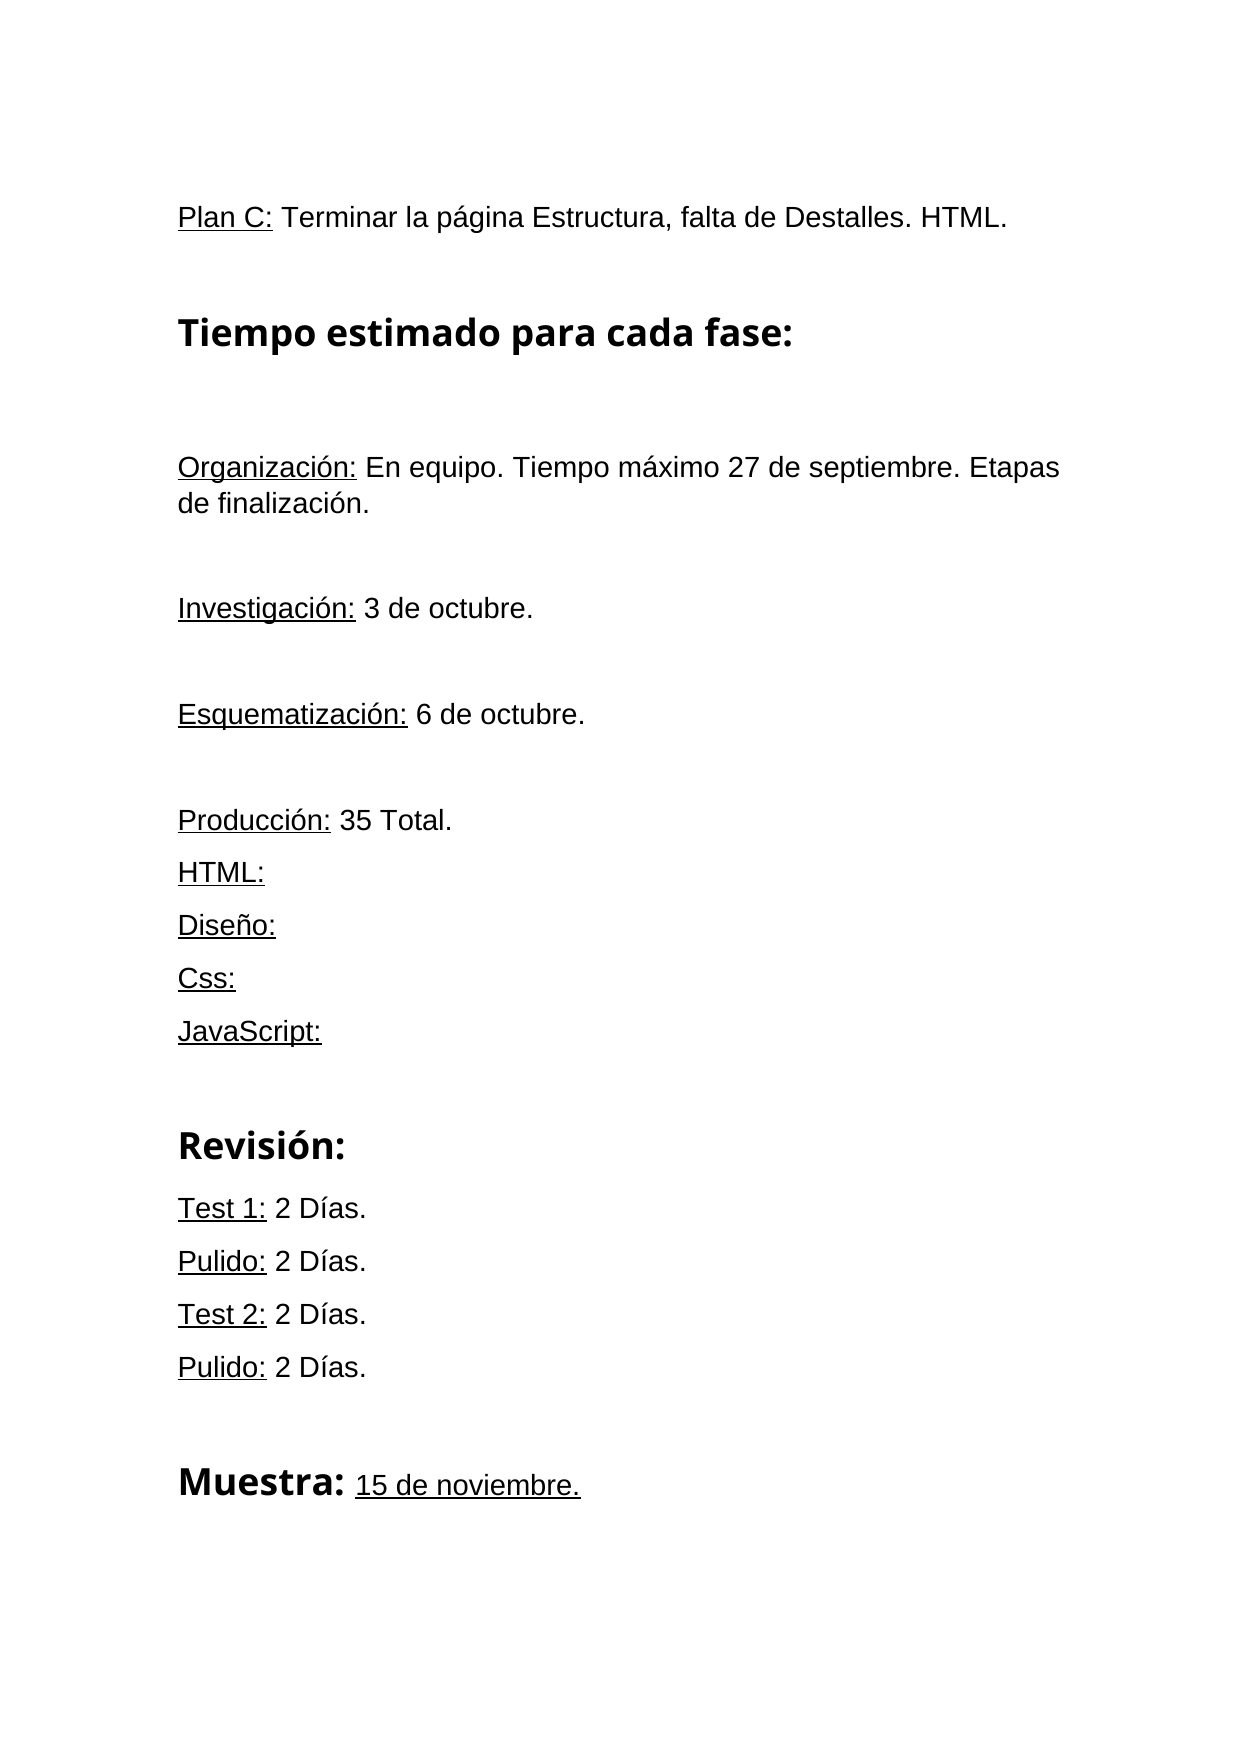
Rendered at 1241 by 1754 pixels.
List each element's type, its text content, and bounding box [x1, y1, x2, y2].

text Css: [177, 961, 1063, 994]
text Organización: En equipo. Tiempo máximo 27 de septiembre. Etapas de finalización. [177, 449, 1063, 519]
text JavaScript: [177, 1014, 1063, 1047]
text Investigación: 3 de octubre. [177, 591, 1063, 625]
text Plan C: Terminar la página Estructura, falta de Destalles. HTML. [177, 200, 1063, 234]
text Test 2: 2 Días. [177, 1297, 1063, 1330]
text Diseño: [177, 908, 1063, 942]
text Esquematización: 6 de octubre. [177, 697, 1063, 731]
text Pulido: 2 Días. [177, 1244, 1063, 1278]
text Pulido: 2 Días. [177, 1350, 1063, 1383]
text Producción: 35 Total. [177, 803, 1063, 836]
text HTML: [177, 855, 1063, 889]
text Revisión: [177, 1119, 1063, 1171]
text Muestra: 15 de noviembre. [177, 1455, 1063, 1506]
text Test 1: 2 Días. [177, 1191, 1063, 1225]
text Tiempo estimado para cada fase: [177, 306, 1063, 357]
